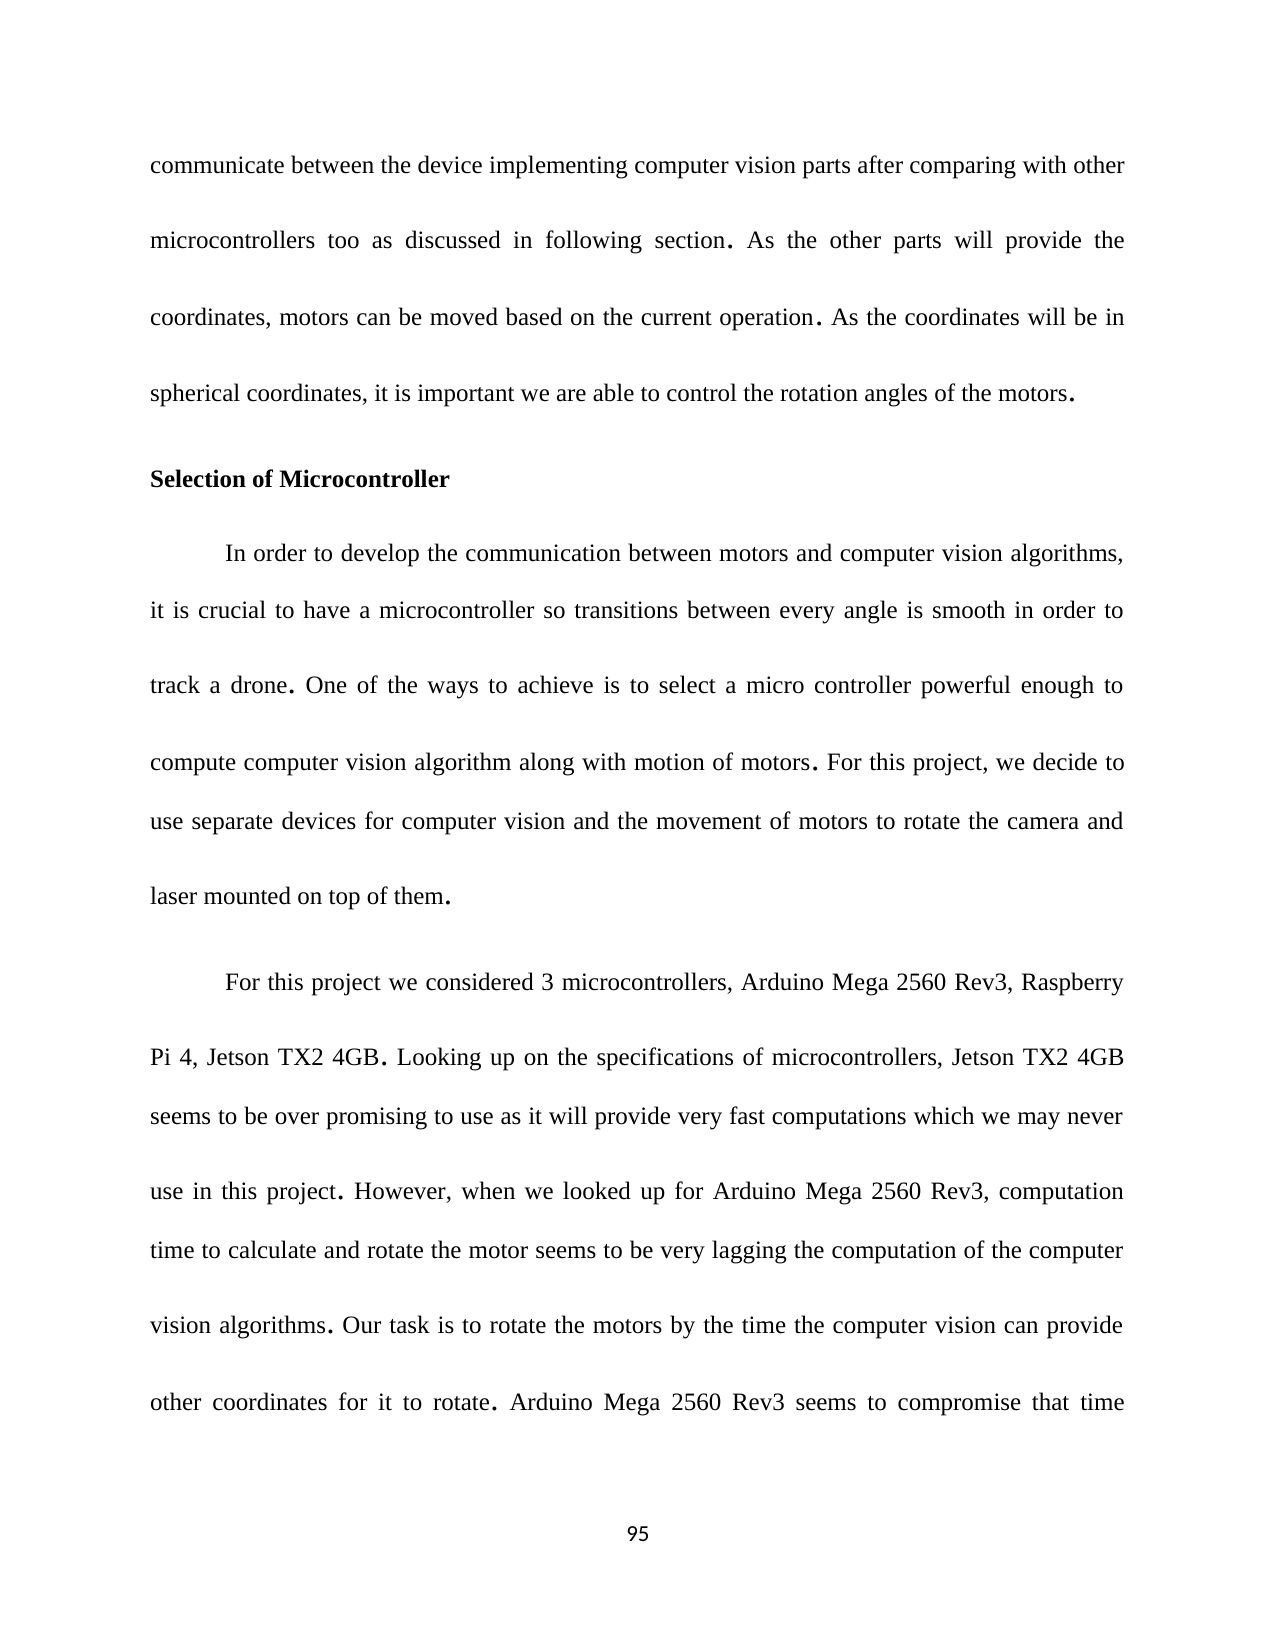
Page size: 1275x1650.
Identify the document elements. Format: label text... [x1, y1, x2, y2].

text Selection of Microcontroller [150, 464, 1125, 492]
text In order to develop the communication between motors and computer vision algorithms, it is crucial to have a microcontroller so transitions between every angle is smooth in order to track a drone. One of the ways to achieve is to select a micro controller powerful enough to compute computer vision algorithm along with motion of motors. For this project, we decide to use separate devices for computer vision and the movement of motors to rotate the camera and laser mounted on top of them. [150, 538, 1125, 912]
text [150, 150, 1125, 409]
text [150, 967, 1125, 1417]
